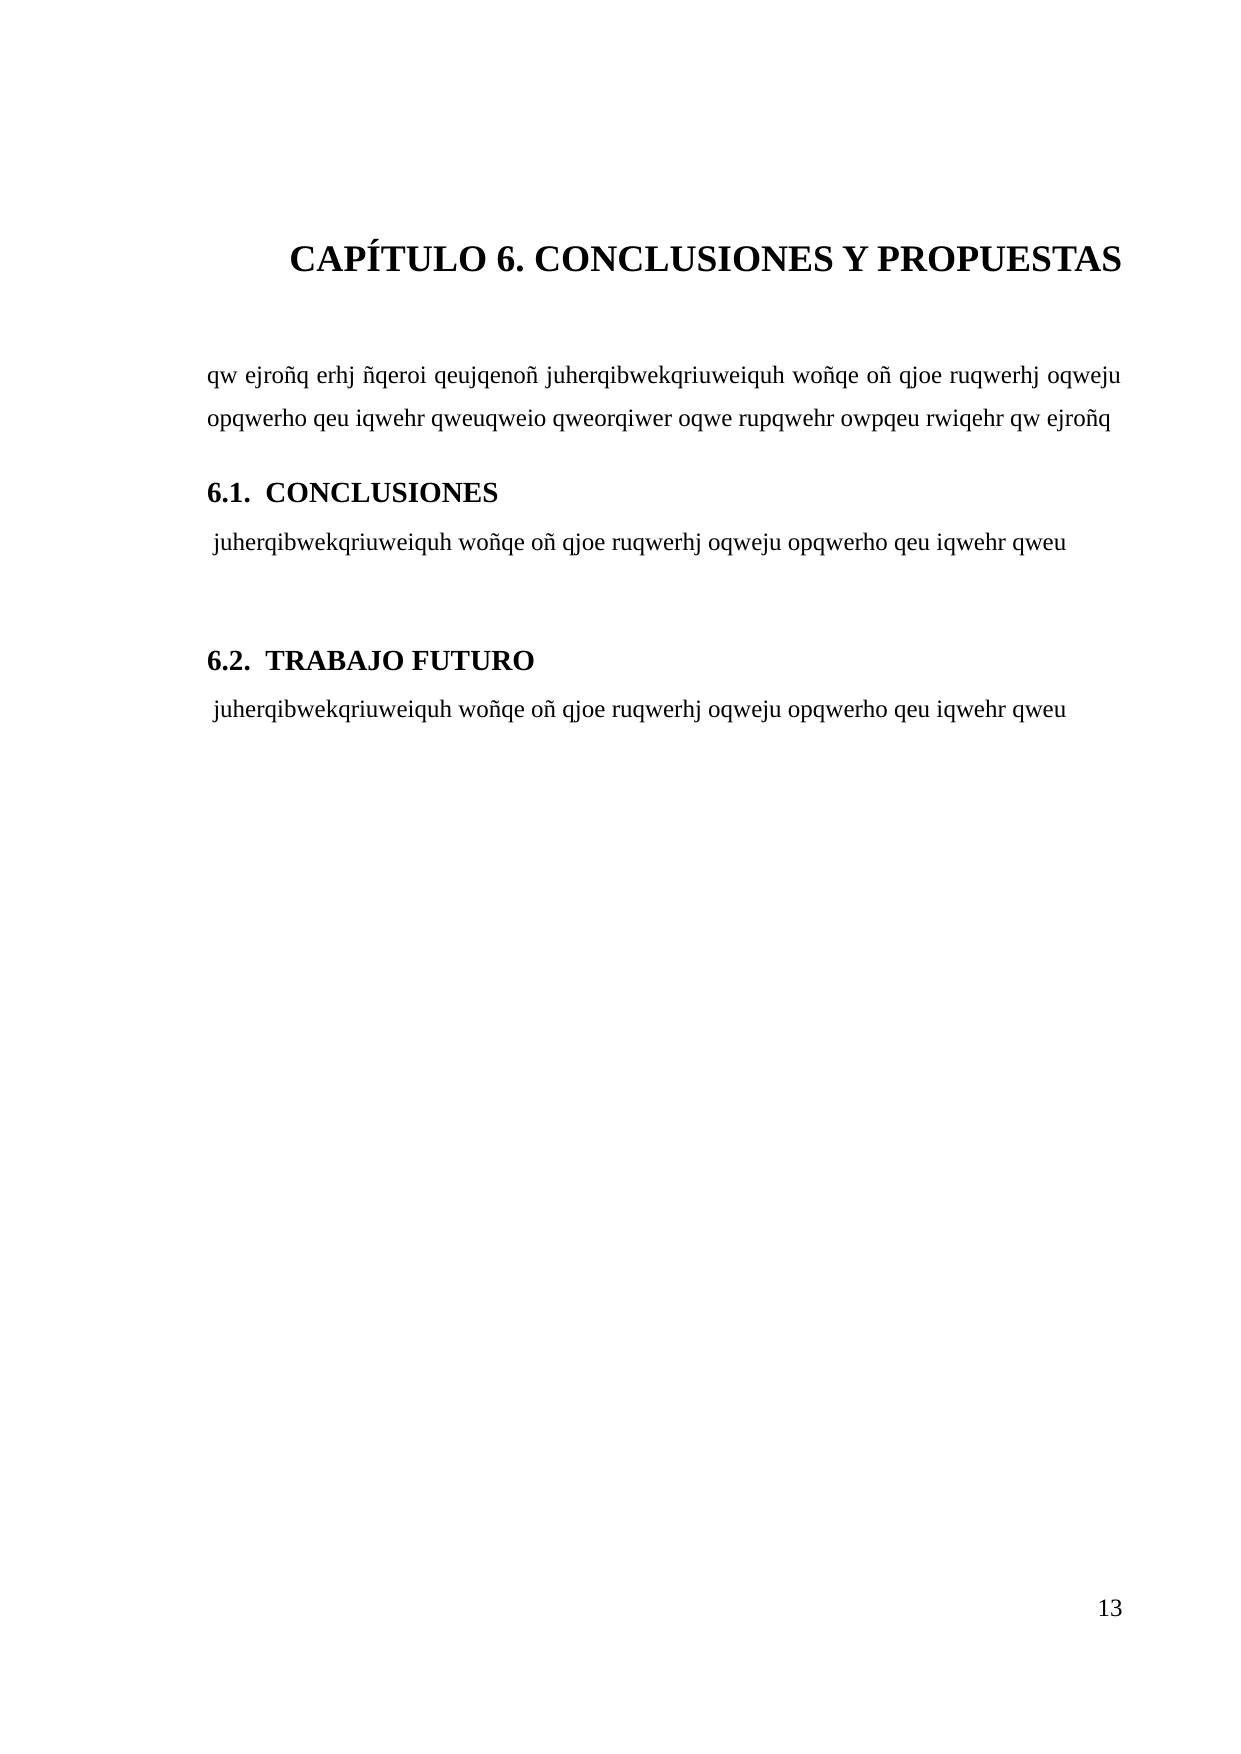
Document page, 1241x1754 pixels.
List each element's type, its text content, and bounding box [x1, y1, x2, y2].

text Conclusiones y propuestas [207, 236, 1122, 279]
text qw ejroñq erhj ñqeroi qeujqenoñ juherqibwekqriuweiquh woñqe oñ qjoe ruqwerhj oqweju opqwerho qeu iqwehr qweuqweio qweorqiwer oqwe rupqwehr owpqeu rwiqehr qw ejroñq [207, 360, 1122, 432]
text Conclusiones [207, 476, 1122, 509]
text Trabajo futuro [207, 643, 1122, 676]
text juherqibwekqriuweiquh woñqe oñ qjoe ruqwerhj oqweju opqwerho qeu iqwehr qweu [207, 694, 1122, 723]
text juherqibwekqriuweiquh woñqe oñ qjoe ruqwerhj oqweju opqwerho qeu iqwehr qweu [207, 527, 1122, 556]
